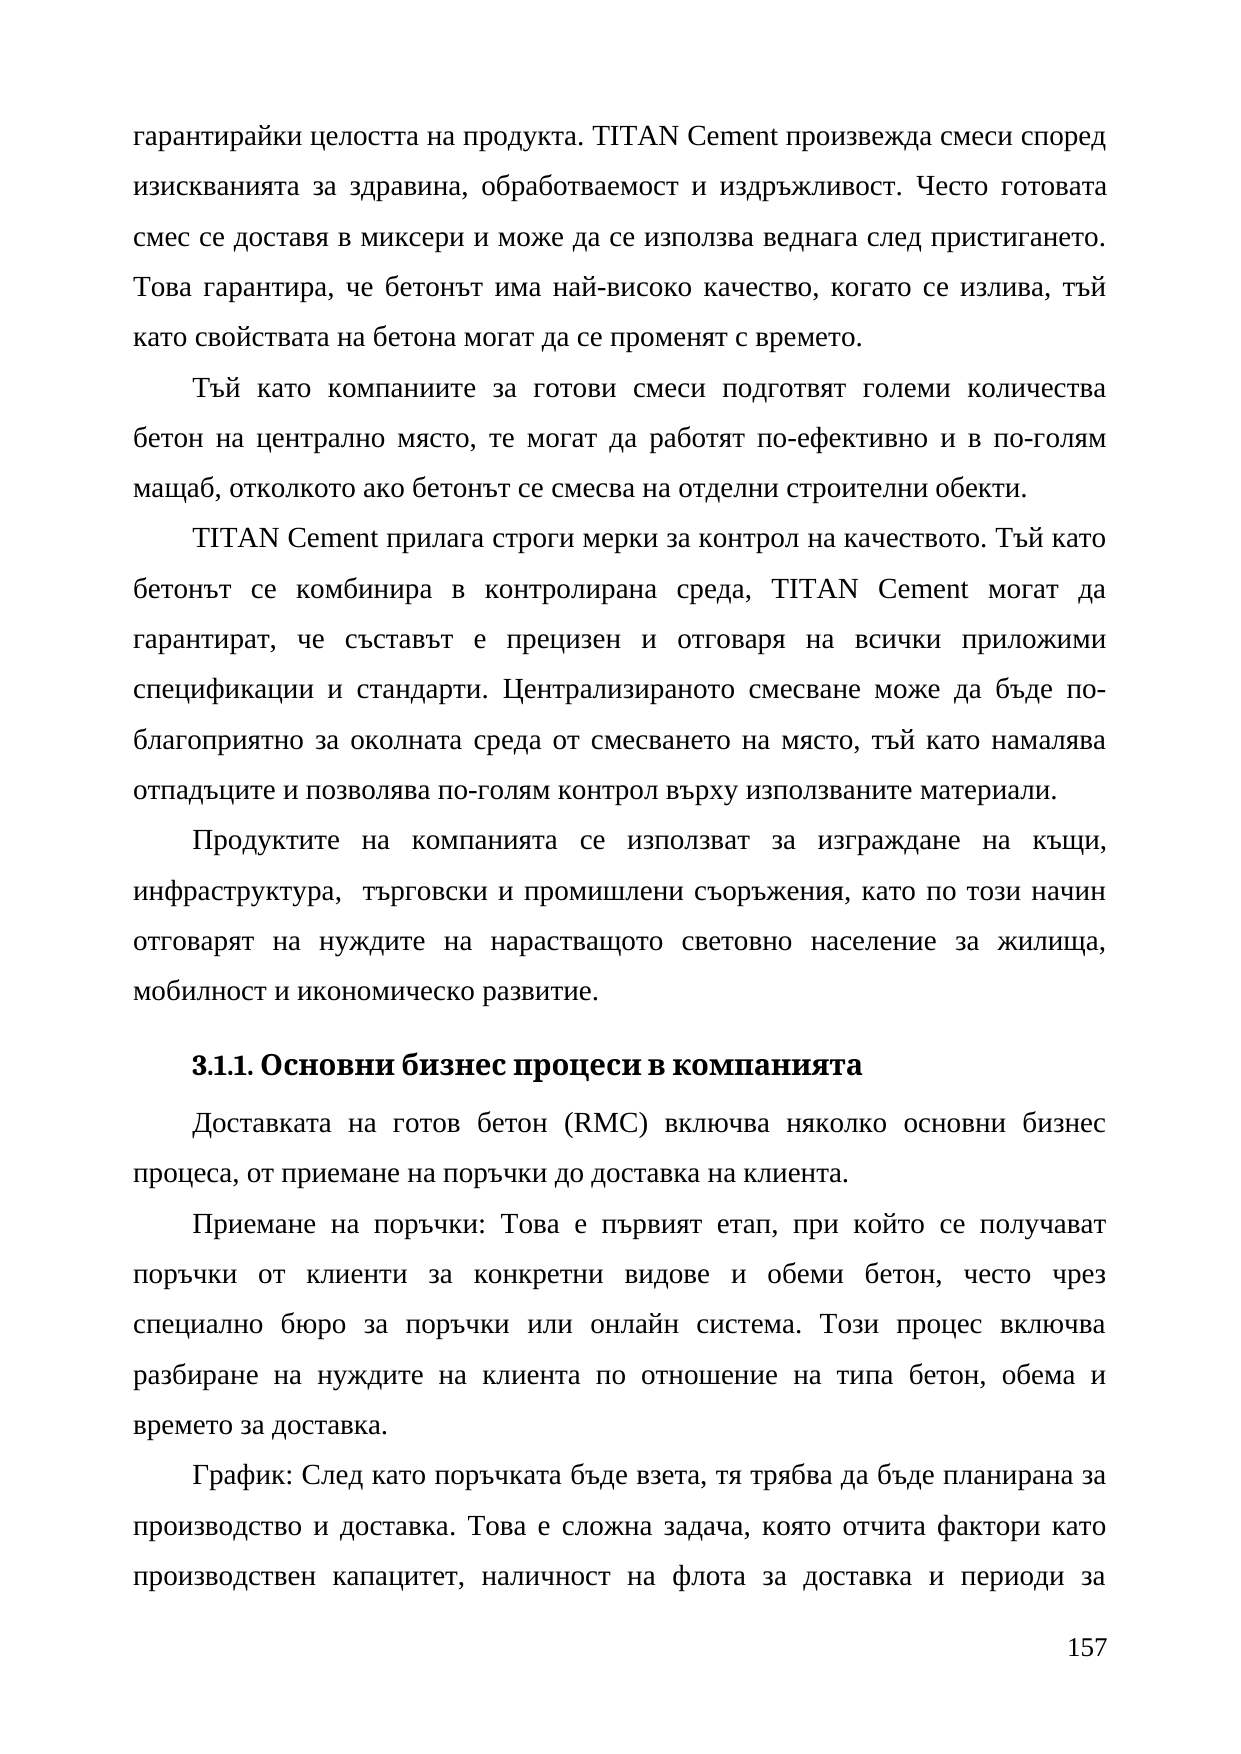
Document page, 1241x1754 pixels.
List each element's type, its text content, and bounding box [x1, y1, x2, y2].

text Доставката на готов бетон (RMC) включва няколко основни бизнес процеса, от приемане на поръчки до доставка на клиента. [133, 1105, 1107, 1189]
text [133, 1457, 1107, 1592]
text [133, 118, 1107, 353]
text Приемане на поръчки: Това е първият етап, при който се получават поръчки от клиенти за конкретни видове и обеми бетон, често чрез специално бюро за поръчки или онлайн система. Този процес включва разбиране на нуждите на клиента по отношение на типа бетон, обема и времето за доставка. [133, 1206, 1107, 1441]
subtitle 3.1.1. Основни бизнес процеси в компанията [133, 1049, 1107, 1082]
text Тъй като компаниите за готови смеси подготвят големи количества бетон на централно място, те могат да работят по-ефективно и в по-голям мащаб, отколкото ако бетонът се смесва на отделни строителни обекти. [133, 370, 1107, 504]
text TITAN Cement прилага строги мерки за контрол на качеството. Тъй като бетонът се комбинира в контролирана среда, TITAN Cement могат да гарантират, че съставът е прецизен и отговаря на всички приложими спецификации и стандарти. Централизираното смесване може да бъде по-благоприятно за околната среда от смесването на място, тъй като намалява отпадъците и позволява по-голям контрол върху използваните материали. [133, 521, 1107, 806]
text Продуктите на компанията се използват за изграждане на къщи, инфраструктура, търговски и промишлени съоръжения, като по този начин отговарят на нуждите на нарастващото световно население за жилища, мобилност и икономическо развитие. [133, 822, 1107, 1007]
